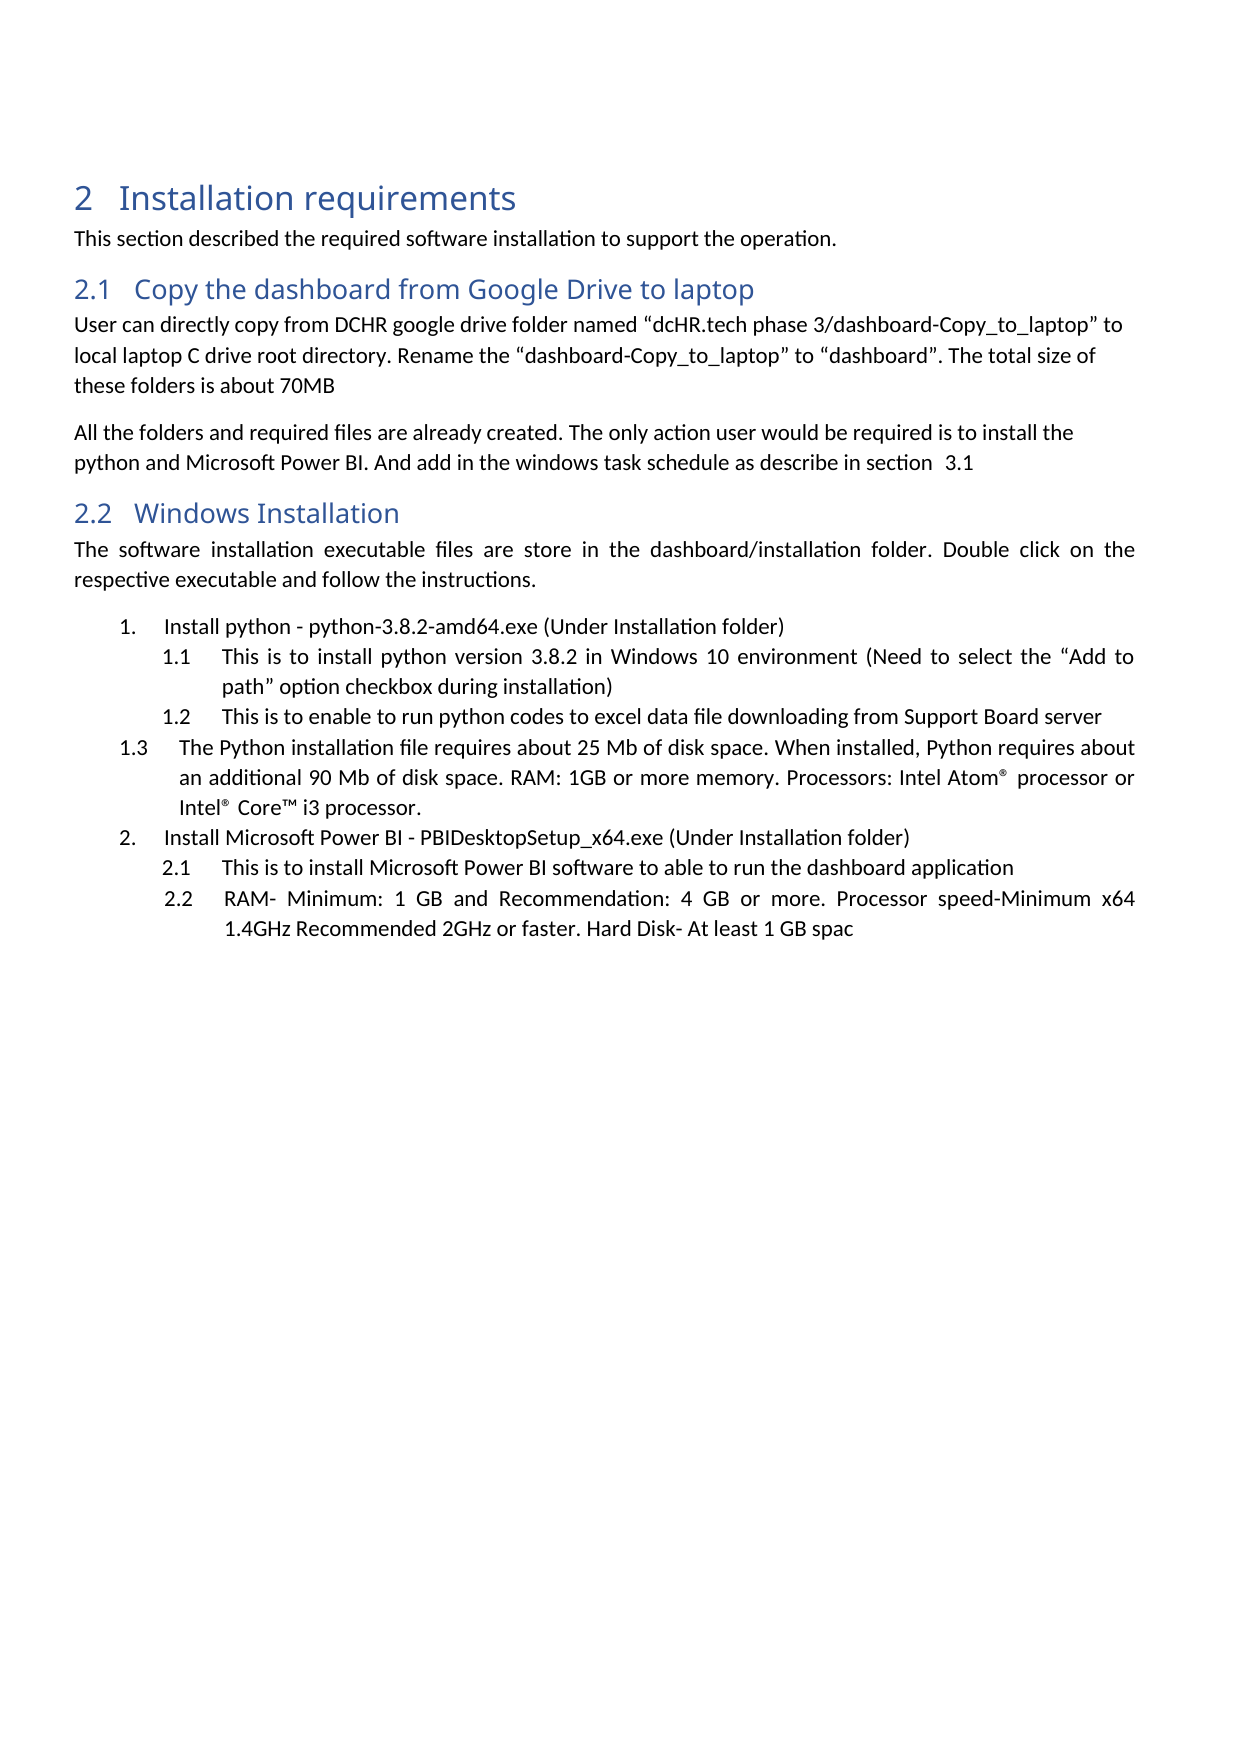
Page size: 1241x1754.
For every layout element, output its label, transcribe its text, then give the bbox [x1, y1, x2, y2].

list RAM- Minimum: 1 GB and Recommendation: 4 GB or more. Processor speed-Minimum x64 1.4GHz Recommended 2GHz or faster. Hard Disk- At least 1 GB spac [164, 884, 1137, 942]
list This is to install Microsoft Power BI software to able to run the dashboard application [162, 853, 1137, 882]
list Install python - python-3.8.2-amd64.exe (Under Installation folder) [119, 612, 1137, 640]
text User can directly copy from DCHR google drive folder named “dcHR.tech phase 3/dashboard-Copy_to_laptop” to local laptop C drive root directory. Rename the “dashboard-Copy_to_laptop” to “dashboard”. The total size of these folders is about 70MB [74, 311, 1137, 399]
list This is to enable to run python codes to excel data file downloading from Support Board server [162, 702, 1137, 731]
subtitle Installation requirements [74, 175, 1137, 220]
list The Python installation file requires about 25 Mb of disk space. When installed, Python requires about an additional 90 Mb of disk space. RAM: 1GB or more memory. Processors: Intel Atom® processor or Intel® Core™ i3 processor. [119, 733, 1137, 821]
text The software installation executable files are store in the dashboard/installation folder. Double click on the respective executable and follow the instructions. [74, 535, 1137, 593]
text All the folders and required files are already created. The only action user would be required is to install the python and Microsoft Power BI. And add in the windows task schedule as describe in section 3.1 [74, 418, 1137, 476]
subtitle Copy the dashboard from Google Drive to laptop [74, 271, 1137, 308]
list This is to install python version 3.8.2 in Windows 10 environment (Need to select the “Add to path” option checkbox during installation) [162, 642, 1137, 700]
subtitle Windows Installation [74, 495, 1137, 532]
text This section described the required software installation to support the operation. [74, 224, 1137, 252]
list Install Microsoft Power BI - PBIDesktopSetup_x64.exe (Under Installation folder) [119, 823, 1137, 851]
